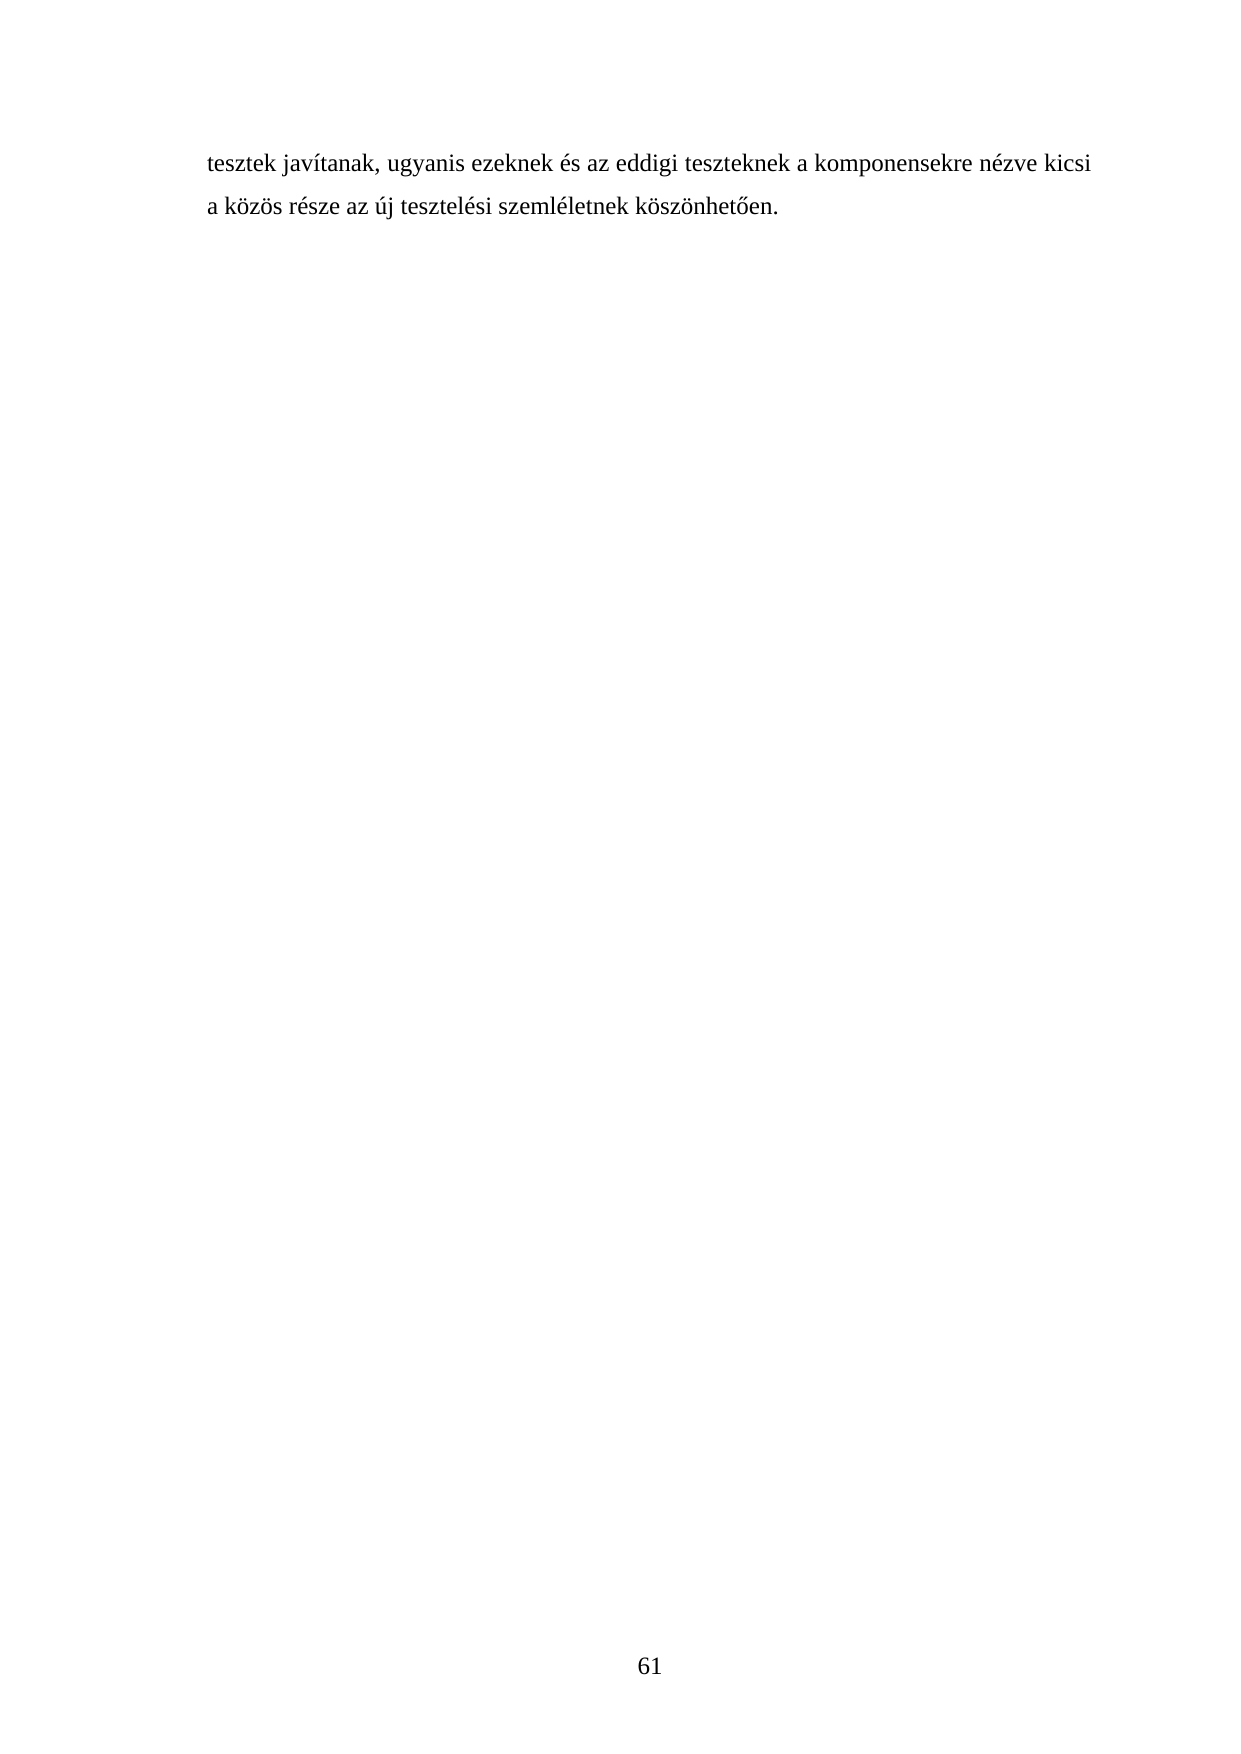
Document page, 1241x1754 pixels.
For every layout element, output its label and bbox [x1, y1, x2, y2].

text [207, 148, 1092, 219]
